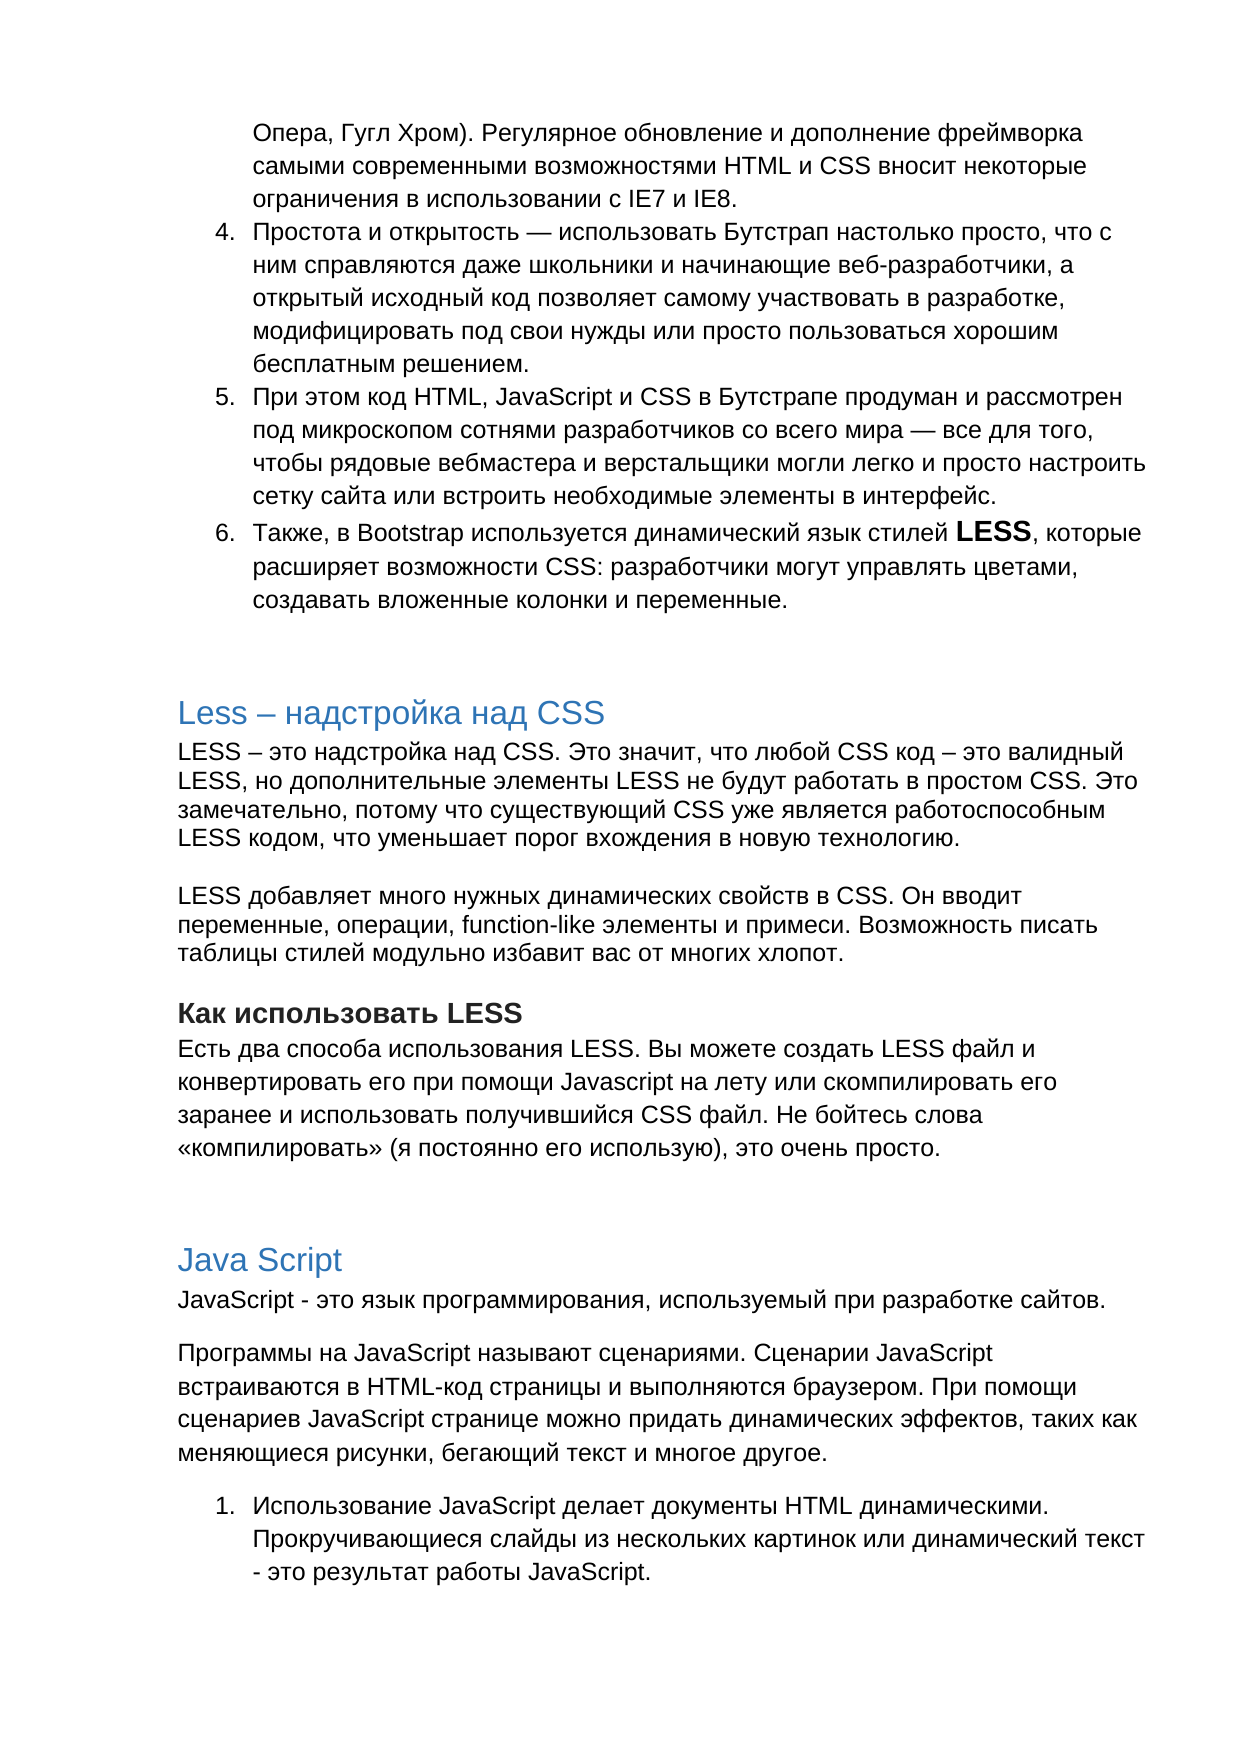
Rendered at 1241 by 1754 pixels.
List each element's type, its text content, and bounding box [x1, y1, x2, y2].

text JavaScript - это язык программирования, используемый при разработке сайтов. [177, 1284, 1152, 1313]
list При этом код HTML, JavaScript и CSS в Бутстрапе продуман и рассмотрен под микроскопом сотнями разработчиков со всего мира — все для того, чтобы рядовые вебмастера и верстальщики могли легко и просто настроить сетку сайта или встроить необходимые элементы в интерфейс. [215, 382, 1152, 510]
text Программы на JavaScript называют сценариями. Сценарии JavaScript встраиваются в HTML-код страницы и выполняются браузером. При помощи сценариев JavaScript странице можно придать динамических эффектов, таких как меняющиеся рисунки, бегающий текст и многое другое. [177, 1338, 1152, 1466]
text LESS добавляет много нужных динамических свойств в CSS. Он вводит переменные, операции, function-like элементы и примеси. Возможность писать таблицы стилей модульно избавит вас от многих хлопот. [177, 852, 1152, 967]
list Также, в Bootstrap используется динамический язык стилей LESS, которые расширяет возможности CSS: разработчики могут управлять цветами, создавать вложенные колонки и переменные. [215, 514, 1152, 614]
list Простота и открытость — использовать Бутстрап настолько просто, что с ним справляются даже школьники и начинающие веб-разработчики, а открытый исходный код позволяет самому участвовать в разработке, модифицировать под свои нужды или просто пользоваться хорошим бесплатным решением. [215, 217, 1152, 378]
text Как использовать LESS Есть два способа использования LESS. Вы можете создать LESS файл и конвертировать его при помощи Javascript на лету или скомпилировать его заранее и использовать получившийся CSS файл. Не бойтесь слова «компилировать» (я постоянно его использую), это очень просто. [177, 996, 1152, 1161]
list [215, 118, 1152, 213]
subtitle Less – надстройка над CSS [177, 693, 1152, 731]
text LESS – это надстройка над CSS. Это значит, что любой CSS код – это валидный LESS, но дополнительные элементы LESS не будут работать в простом CSS. Это замечательно, потому что существующий CSS уже является работоспособным LESS кодом, что уменьшает порог вхождения в новую технологию. [177, 737, 1152, 852]
list Использование JavaScript делает документы HTML динамическими. Прокручивающиеся слайды из нескольких картинок или динамический текст - это результат работы JavaScript. [215, 1491, 1152, 1586]
subtitle Java Script [177, 1240, 1152, 1279]
